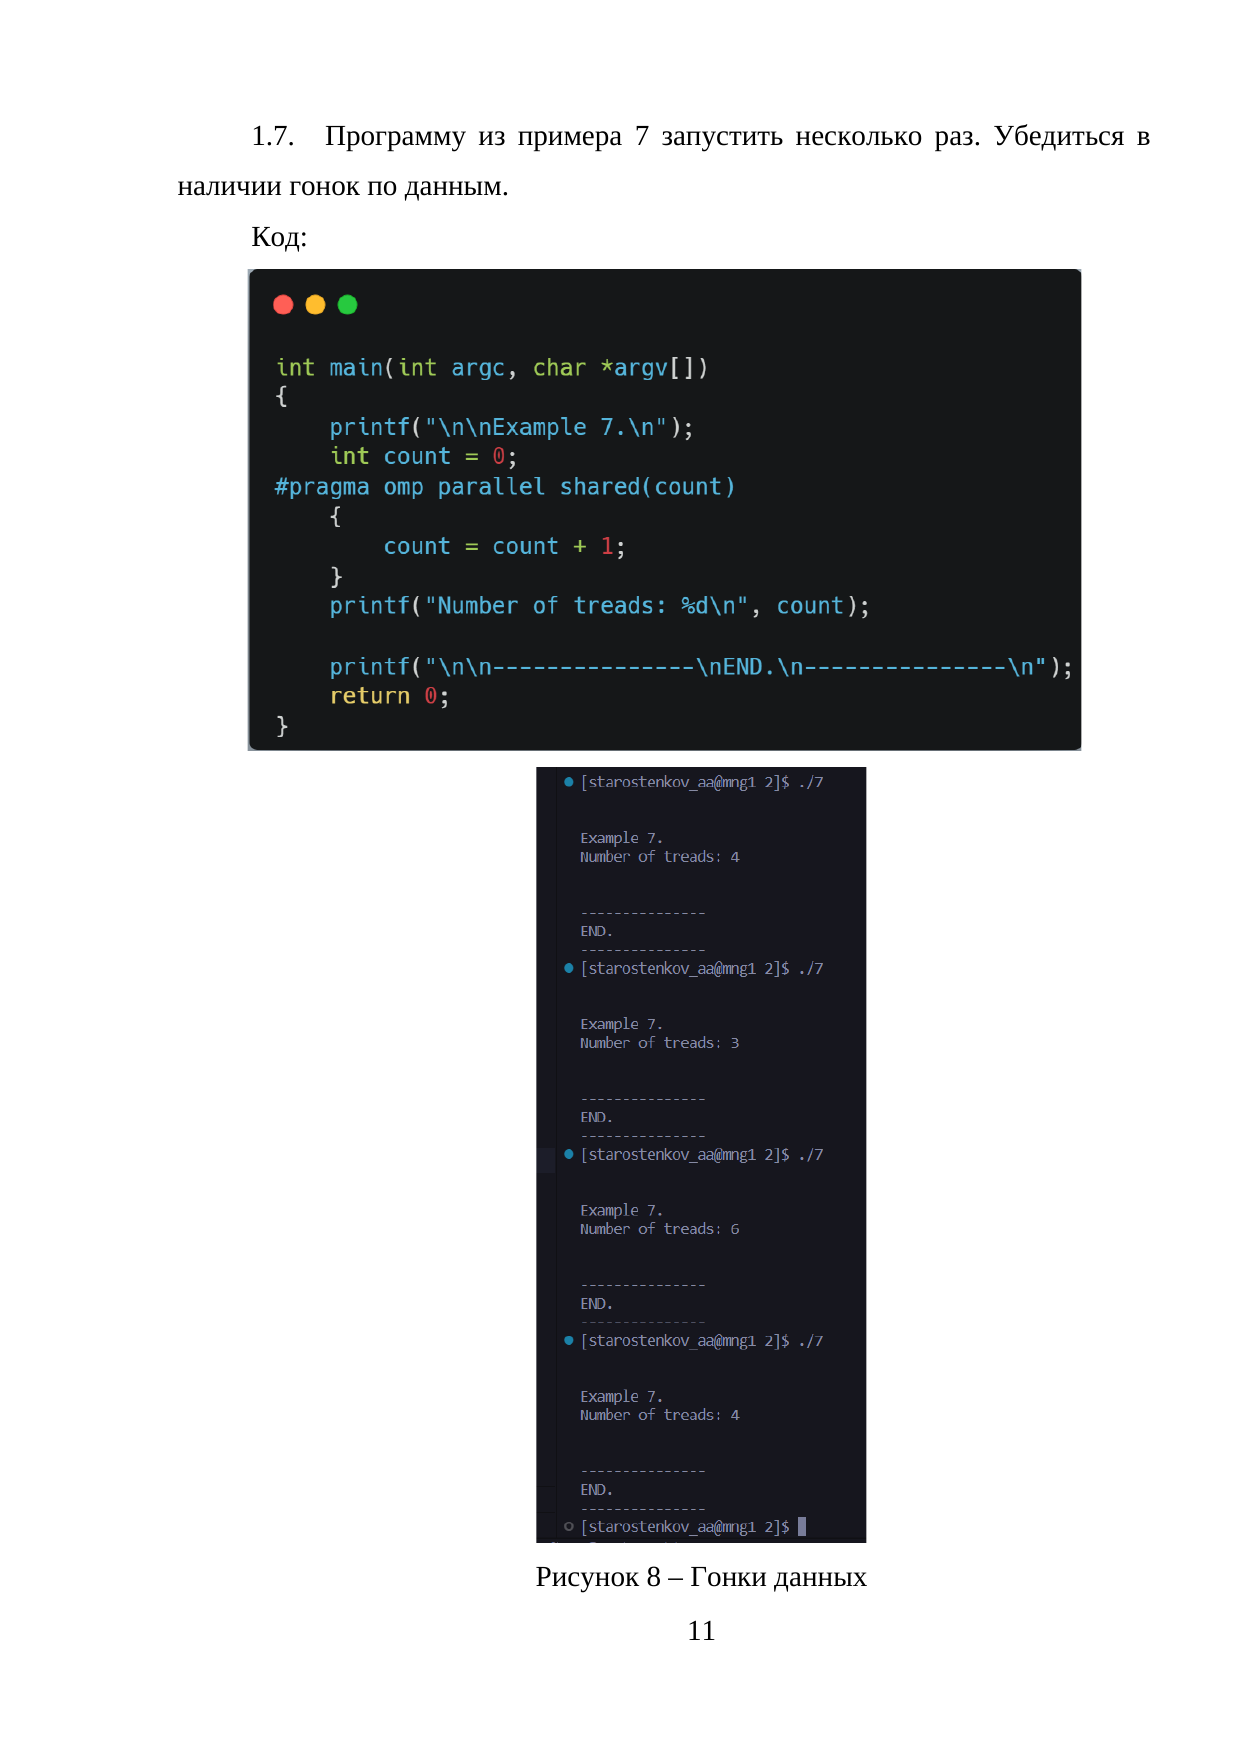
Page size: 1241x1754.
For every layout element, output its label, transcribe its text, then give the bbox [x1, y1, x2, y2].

picture [536, 767, 867, 1543]
text 1.7. Программу из примера 7 запустить несколько раз. Убедиться в наличии гонок по данным. [177, 118, 1152, 202]
picture [247, 269, 1082, 751]
text Рисунок 8 – Гонки данных [177, 1559, 1152, 1593]
text Код: [177, 219, 1152, 252]
